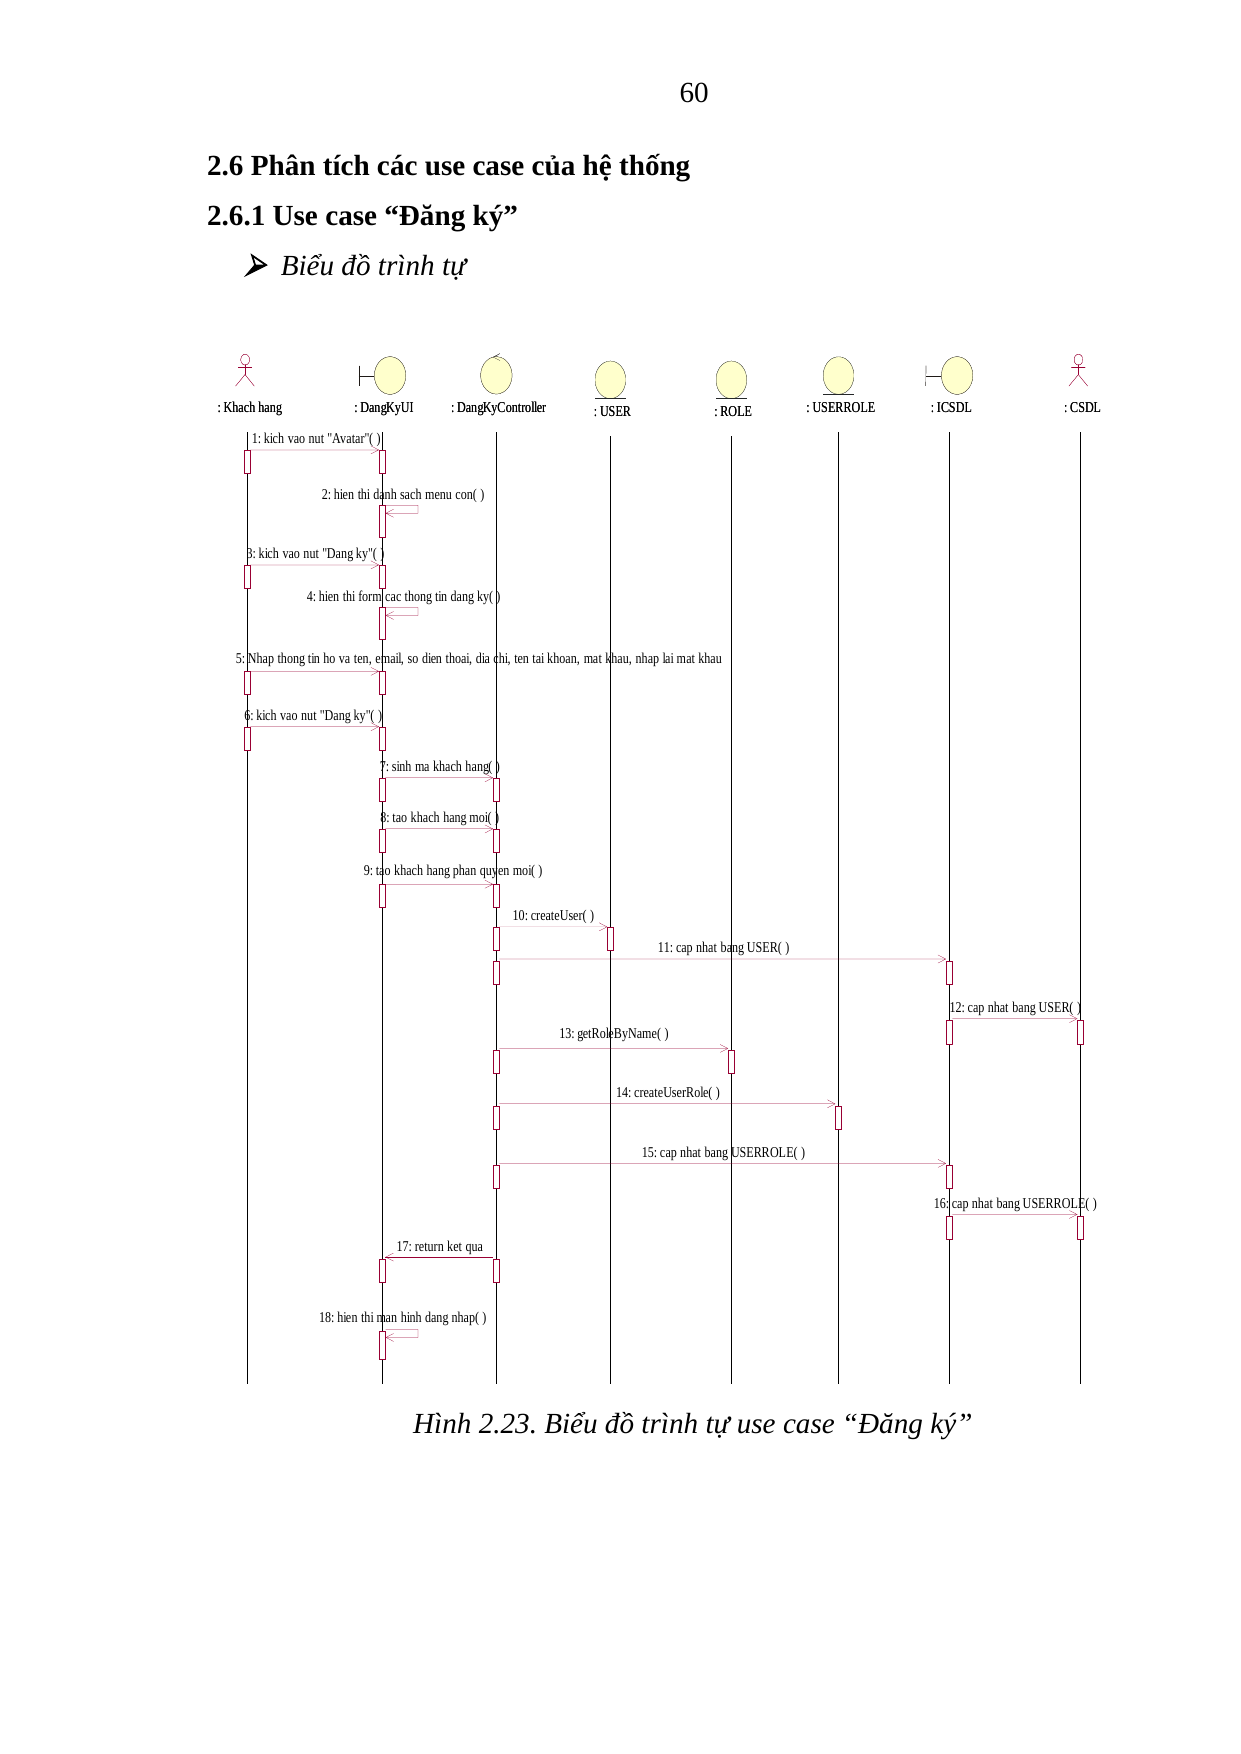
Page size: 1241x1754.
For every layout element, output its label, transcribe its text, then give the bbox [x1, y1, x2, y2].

subtitle Phân tích các use case của hệ thống [207, 148, 1122, 181]
list Biểu đồ trình tự [243, 248, 1122, 282]
subtitle Use case “Đăng ký” [207, 198, 1122, 232]
